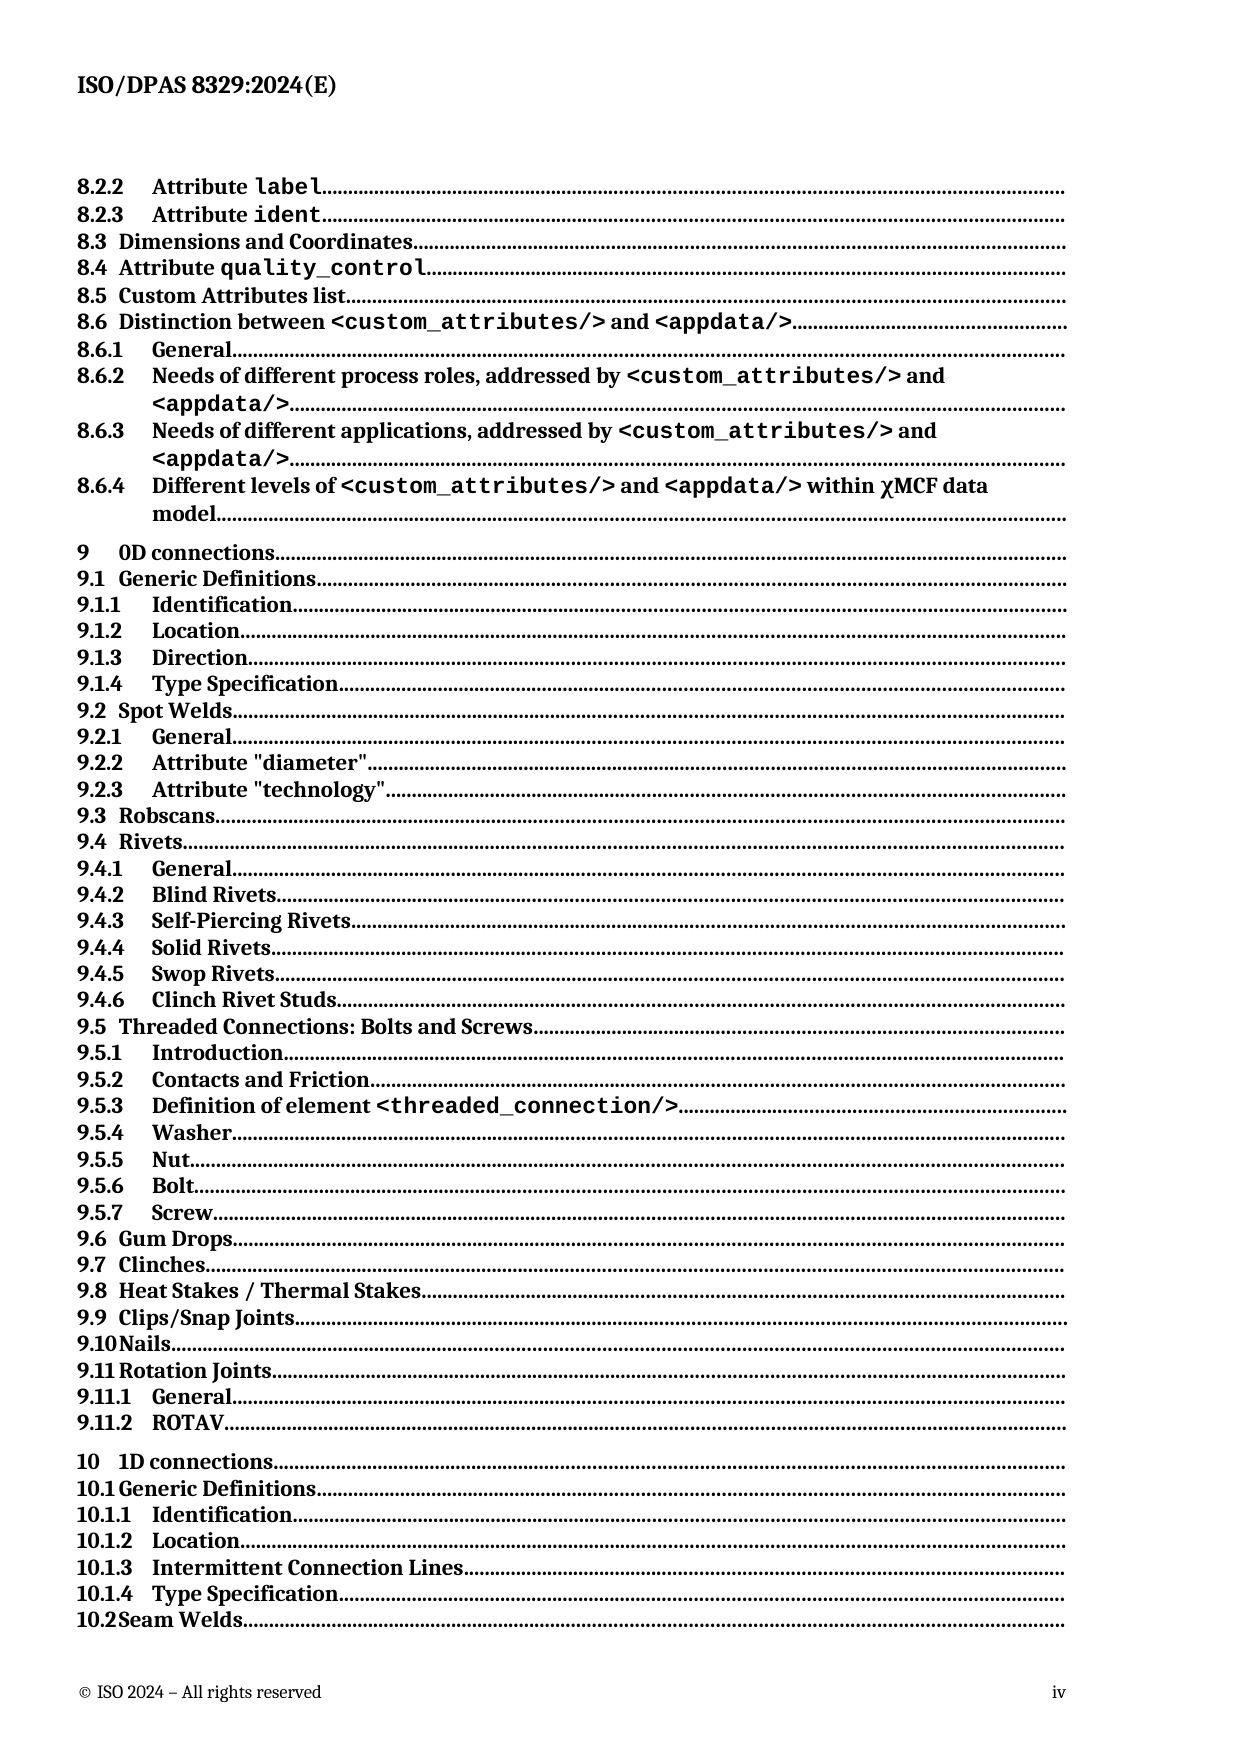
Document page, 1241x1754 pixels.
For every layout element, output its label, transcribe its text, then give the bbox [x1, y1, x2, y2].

text 9.5.6 Bolt 57 [77, 1173, 1040, 1199]
text 9.5.2 Contacts and Friction 50 [77, 1066, 1040, 1093]
text 8.6.4 Different levels of <custom_attributes/> and <appdata/> within χMCF data model 31 [77, 473, 1040, 527]
text 9.4.5 Swop Rivets 46 [77, 961, 1040, 987]
text 9.4.4 Solid Rivets 44 [77, 934, 1040, 961]
text 9.10 Nails 74 [77, 1331, 1040, 1357]
text 9.4 Rivets 38 [77, 829, 1040, 856]
text 9.8 Heat Stakes / Thermal Stakes 69 [77, 1278, 1040, 1305]
text 9.5.3 Definition of element <threaded_connection/> 52 [77, 1093, 1040, 1120]
text 9.11.1 General 76 [77, 1384, 1040, 1410]
text 9.5.5 Nut 56 [77, 1147, 1040, 1173]
text 9.1.2 Location 33 [77, 618, 1040, 645]
text 10.2 Seam Welds 87 [77, 1607, 1040, 1633]
text 9.2.2 Attribute "diameter" 35 [77, 750, 1040, 776]
text 10.1.1 Identification 79 [77, 1502, 1040, 1528]
text 8.2.2 Attribute label 24 [77, 174, 1040, 201]
text 9.1 Generic Definitions 31 [77, 566, 1040, 592]
text 8.6.2 Needs of different process roles, addressed by <custom_attributes/> and <appdata/> 30 [77, 363, 1040, 418]
text 10 1D connections 79 [77, 1449, 1040, 1475]
text 9.5.4 Washer 55 [77, 1120, 1040, 1147]
text 9.6 Gum Drops 65 [77, 1226, 1040, 1252]
text 9.4.1 General 38 [77, 856, 1040, 882]
text 9.9 Clips/Snap Joints 71 [77, 1305, 1040, 1331]
text 10.1.4 Type Specification 86 [77, 1581, 1040, 1607]
text 9.3 Robscans 35 [77, 803, 1040, 829]
text 8.6 Distinction between <custom_attributes/> and <appdata/> 30 [77, 309, 1040, 337]
text 10.1 Generic Definitions 79 [77, 1475, 1040, 1502]
text 9.2.1 General 34 [77, 724, 1040, 750]
text 9.1.1 Identification 31 [77, 592, 1040, 618]
text 9.1.4 Type Specification 34 [77, 671, 1040, 697]
text 9 0D connections 31 [77, 539, 1040, 566]
text 8.6.1 General 30 [77, 337, 1040, 363]
text 9.4.6 Clinch Rivet Studs 47 [77, 987, 1040, 1014]
text 9.2 Spot Welds 34 [77, 697, 1040, 724]
text 8.2.3 Attribute ident 24 [77, 201, 1040, 229]
text 9.4.3 Self-Piercing Rivets 42 [77, 908, 1040, 934]
text 9.4.2 Blind Rivets 40 [77, 882, 1040, 908]
text 8.6.3 Needs of different applications, addressed by <custom_attributes/> and <appdata/> 30 [77, 418, 1040, 473]
text 9.5.7 Screw 62 [77, 1199, 1040, 1226]
text 9.5.1 Introduction 48 [77, 1040, 1040, 1066]
text 9.11.2 ROTAV 77 [77, 1410, 1040, 1436]
text 9.2.3 Attribute "technology" 35 [77, 776, 1040, 803]
text 9.7 Clinches 66 [77, 1252, 1040, 1278]
text 9.1.3 Direction 33 [77, 645, 1040, 671]
text 8.3 Dimensions and Coordinates 25 [77, 229, 1040, 255]
text 8.4 Attribute quality_control 25 [77, 255, 1040, 283]
text 9.5 Threaded Connections: Bolts and Screws 48 [77, 1014, 1040, 1040]
text 10.1.2 Location 79 [77, 1528, 1040, 1554]
text 10.1.3 Intermittent Connection Lines 80 [77, 1554, 1040, 1581]
text 9.11 Rotation Joints 76 [77, 1357, 1040, 1384]
text 8.5 Custom Attributes list 25 [77, 283, 1040, 309]
